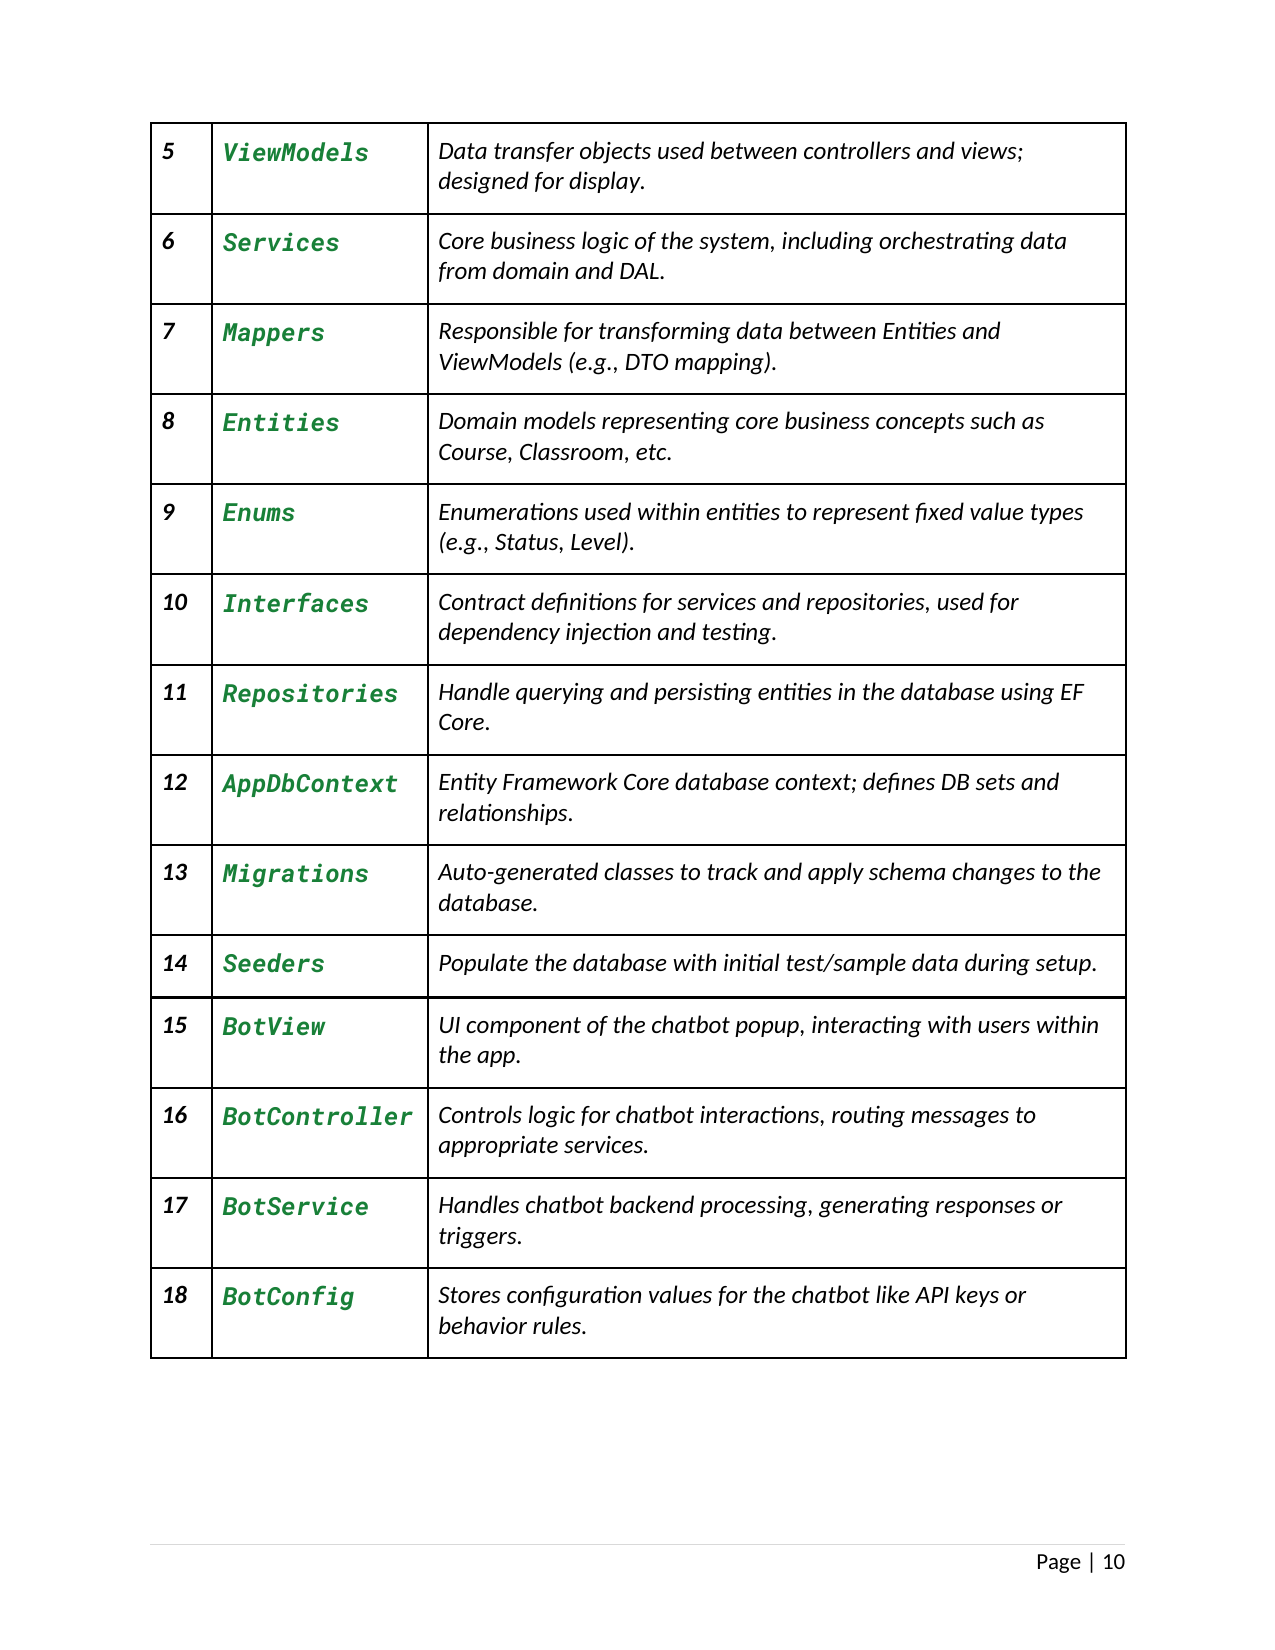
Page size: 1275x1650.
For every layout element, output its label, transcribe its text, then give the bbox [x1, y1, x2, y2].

table_cell Stores configuration values for the chatbot like API keys or behavior rules. [429, 1269, 1125, 1357]
table_cell 13 [152, 846, 211, 934]
table_cell Core business logic of the system, including orchestrating data from domain and DAL. [429, 215, 1125, 303]
table_cell Handles chatbot backend processing, generating responses or triggers. [429, 1179, 1125, 1267]
table_cell 6 [152, 215, 211, 303]
table_cell BotService [213, 1179, 427, 1267]
table_cell UI component of the chatbot popup, interacting with users within the app. [429, 999, 1125, 1087]
table_cell Contract definitions for services and repositories, used for dependency injection and testing. [429, 575, 1125, 663]
table_cell ViewModels [213, 124, 427, 212]
table_cell Data transfer objects used between controllers and views; designed for display. [429, 124, 1125, 212]
table_cell Interfaces [213, 575, 427, 663]
table_cell Migrations [213, 846, 427, 934]
table_cell 16 [152, 1089, 211, 1177]
table_cell 14 [152, 936, 211, 996]
table_cell Entity Framework Core database context; defines DB sets and relationships. [429, 756, 1125, 844]
table_cell 10 [152, 575, 211, 663]
table_cell Responsible for transforming data between Entities and ViewModels (e.g., DTO mapping). [429, 305, 1125, 393]
table_cell 9 [152, 485, 211, 573]
table_cell Domain models representing core business concepts such as Course, Classroom, etc. [429, 395, 1125, 483]
table_cell Seeders [213, 936, 427, 996]
table_cell Auto-generated classes to track and apply schema changes to the database. [429, 846, 1125, 934]
table_cell 7 [152, 305, 211, 393]
table_cell Enumerations used within entities to represent fixed value types (e.g., Status, Level). [429, 485, 1125, 573]
table_cell 17 [152, 1179, 211, 1267]
table_cell BotView [213, 999, 427, 1087]
table_cell Entities [213, 395, 427, 483]
table_cell Services [213, 215, 427, 303]
table_cell Populate the database with initial test/sample data during setup. [429, 936, 1125, 996]
table_cell 5 [152, 124, 211, 212]
table_cell BotConfig [213, 1269, 427, 1357]
table_cell Mappers [213, 305, 427, 393]
table_cell 12 [152, 756, 211, 844]
table_cell Repositories [213, 666, 427, 754]
table_cell 11 [152, 666, 211, 754]
table_cell Handle querying and persisting entities in the database using EF Core. [429, 666, 1125, 754]
table_cell Enums [213, 485, 427, 573]
table_cell 15 [152, 999, 211, 1087]
table_cell AppDbContext [213, 756, 427, 844]
table_cell 18 [152, 1269, 211, 1357]
table_cell 8 [152, 395, 211, 483]
table_cell Controls logic for chatbot interactions, routing messages to appropriate services. [429, 1089, 1125, 1177]
table_cell BotController [213, 1089, 427, 1177]
